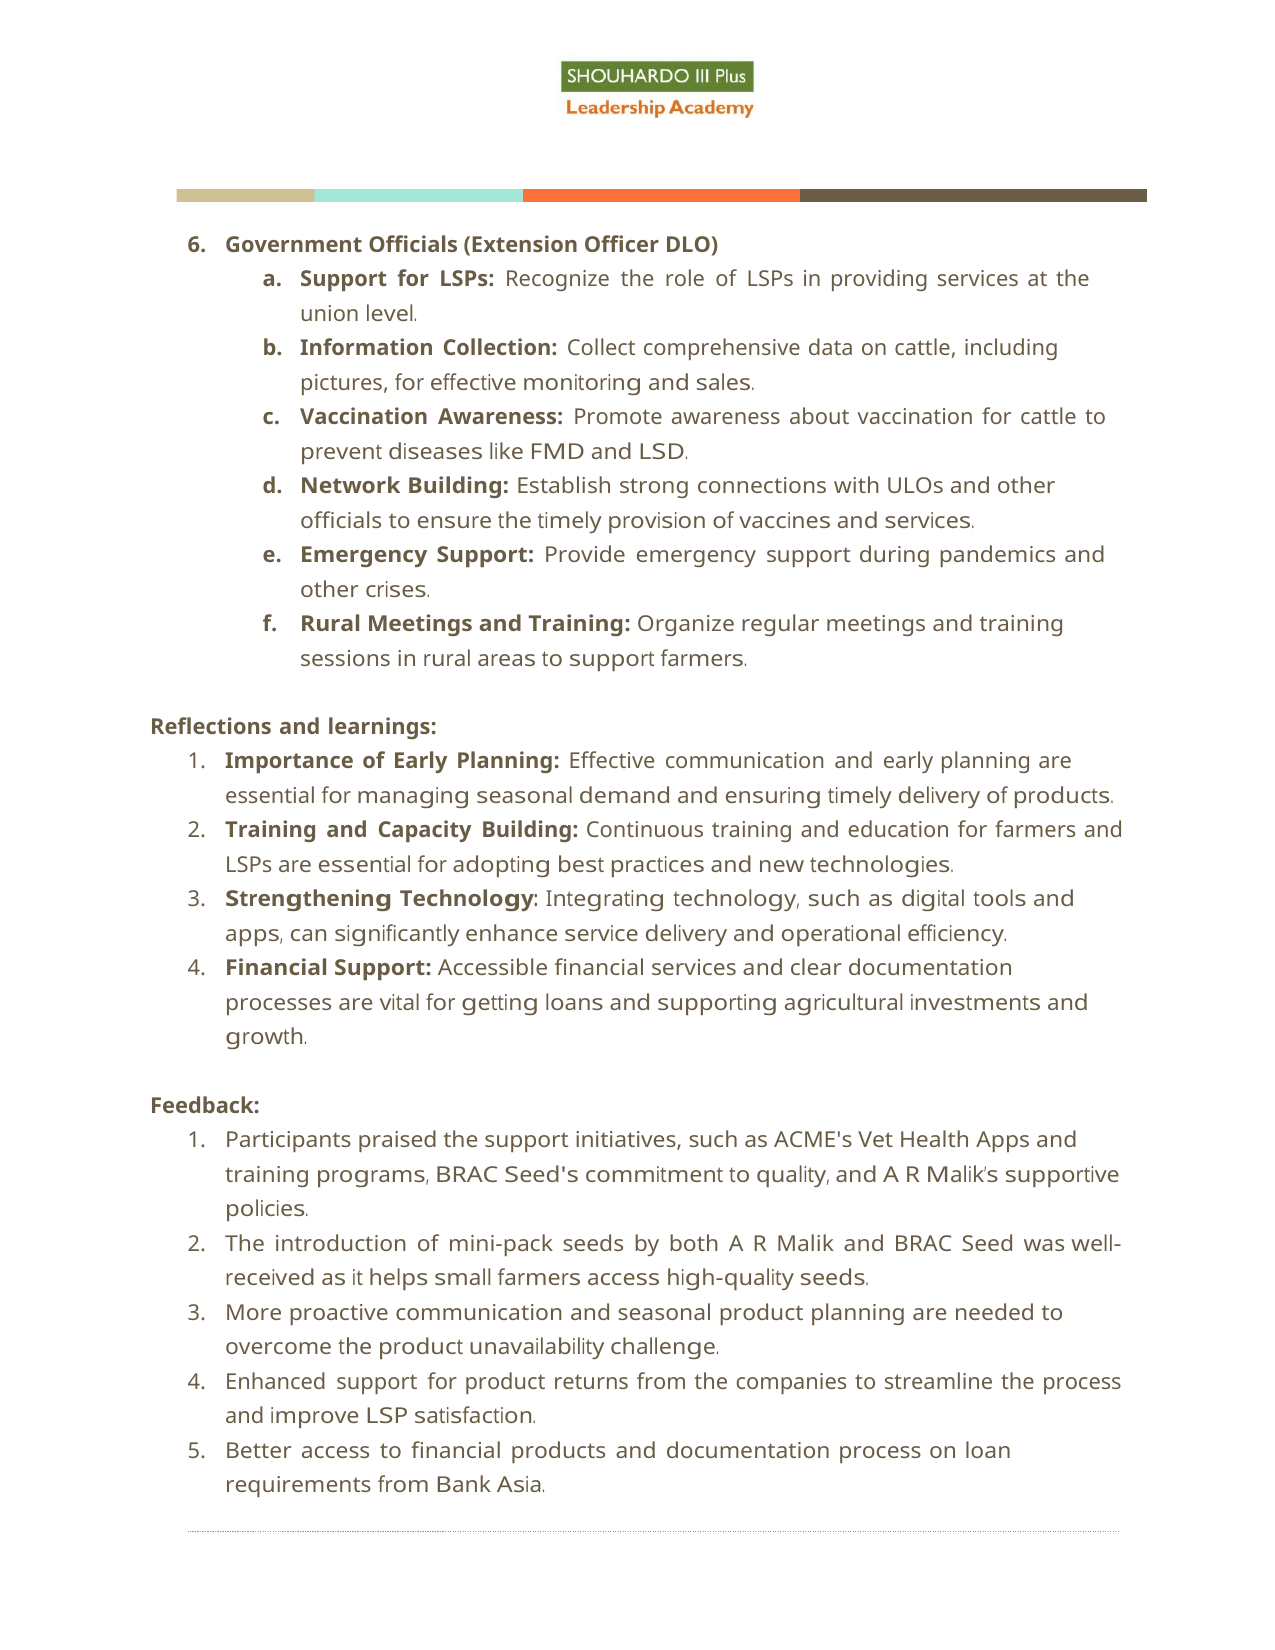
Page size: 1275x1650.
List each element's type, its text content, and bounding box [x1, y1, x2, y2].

list Information Collection: Collect comprehensive data on cattle, including pictures, for eﬀective monitoring and sales. [262, 332, 1124, 397]
list Strengthening Technology: Integrating technology, such as digital tools and apps, can signiﬁcantly enhance service delivery and operational eﬃciency. [187, 883, 1125, 948]
list Importance of Early Planning: Eﬀective communication and early planning are essential for managing seasonal demand and ensuring timely delivery of products. [187, 746, 1125, 810]
list Training and Capacity Building: Continuous training and education for farmers and LSPs are essential for adopting best practices and new technologies. [187, 814, 1124, 879]
subtitle Government Oﬃcials (Extension Oﬃcer DLO) [187, 229, 1196, 259]
list Participants praised the support initiatives, such as ACME's Vet Health Apps and training programs, BRAC Seed's commitment to quality, and A R Malik’s supportive policies. [187, 1124, 1125, 1223]
list Emergency Support: Provide emergency support during pandemics and other crises. [262, 539, 1125, 603]
list Vaccination Awareness: Promote awareness about vaccination for cattle to prevent diseases like FMD and LSD. [262, 401, 1125, 466]
list The introduction of mini-pack seeds by both A R Malik and BRAC Seed was well-received as it helps small farmers access high-quality seeds. [187, 1228, 1124, 1292]
picture [176, 189, 1147, 202]
list Financial Support: Accessible ﬁnancial services and clear documentation processes are vital for getting loans and supporting agricultural investments and growth. [187, 952, 1124, 1051]
list Rural Meetings and Training: Organize regular meetings and training sessions in rural areas to support farmers. [262, 608, 1124, 672]
list Better access to ﬁnancial products and documentation process on loan requirements from Bank Asia. [187, 1435, 1124, 1499]
list More proactive communication and seasonal product planning are needed to overcome the product unavailability challenge. [187, 1297, 1125, 1361]
list Enhanced support for product returns from the companies to streamline the process and improve LSP satisfaction. [187, 1366, 1124, 1430]
picture [556, 54, 757, 118]
subtitle Reﬂections and learnings: [150, 711, 1196, 741]
list Support for LSPs: Recognize the role of LSPs in providing services at the union level. [262, 263, 1125, 328]
subtitle Feedback: [150, 1090, 1196, 1120]
list Network Building: Establish strong connections with ULOs and other oﬃcials to ensure the timely provision of vaccines and services. [262, 470, 1125, 534]
